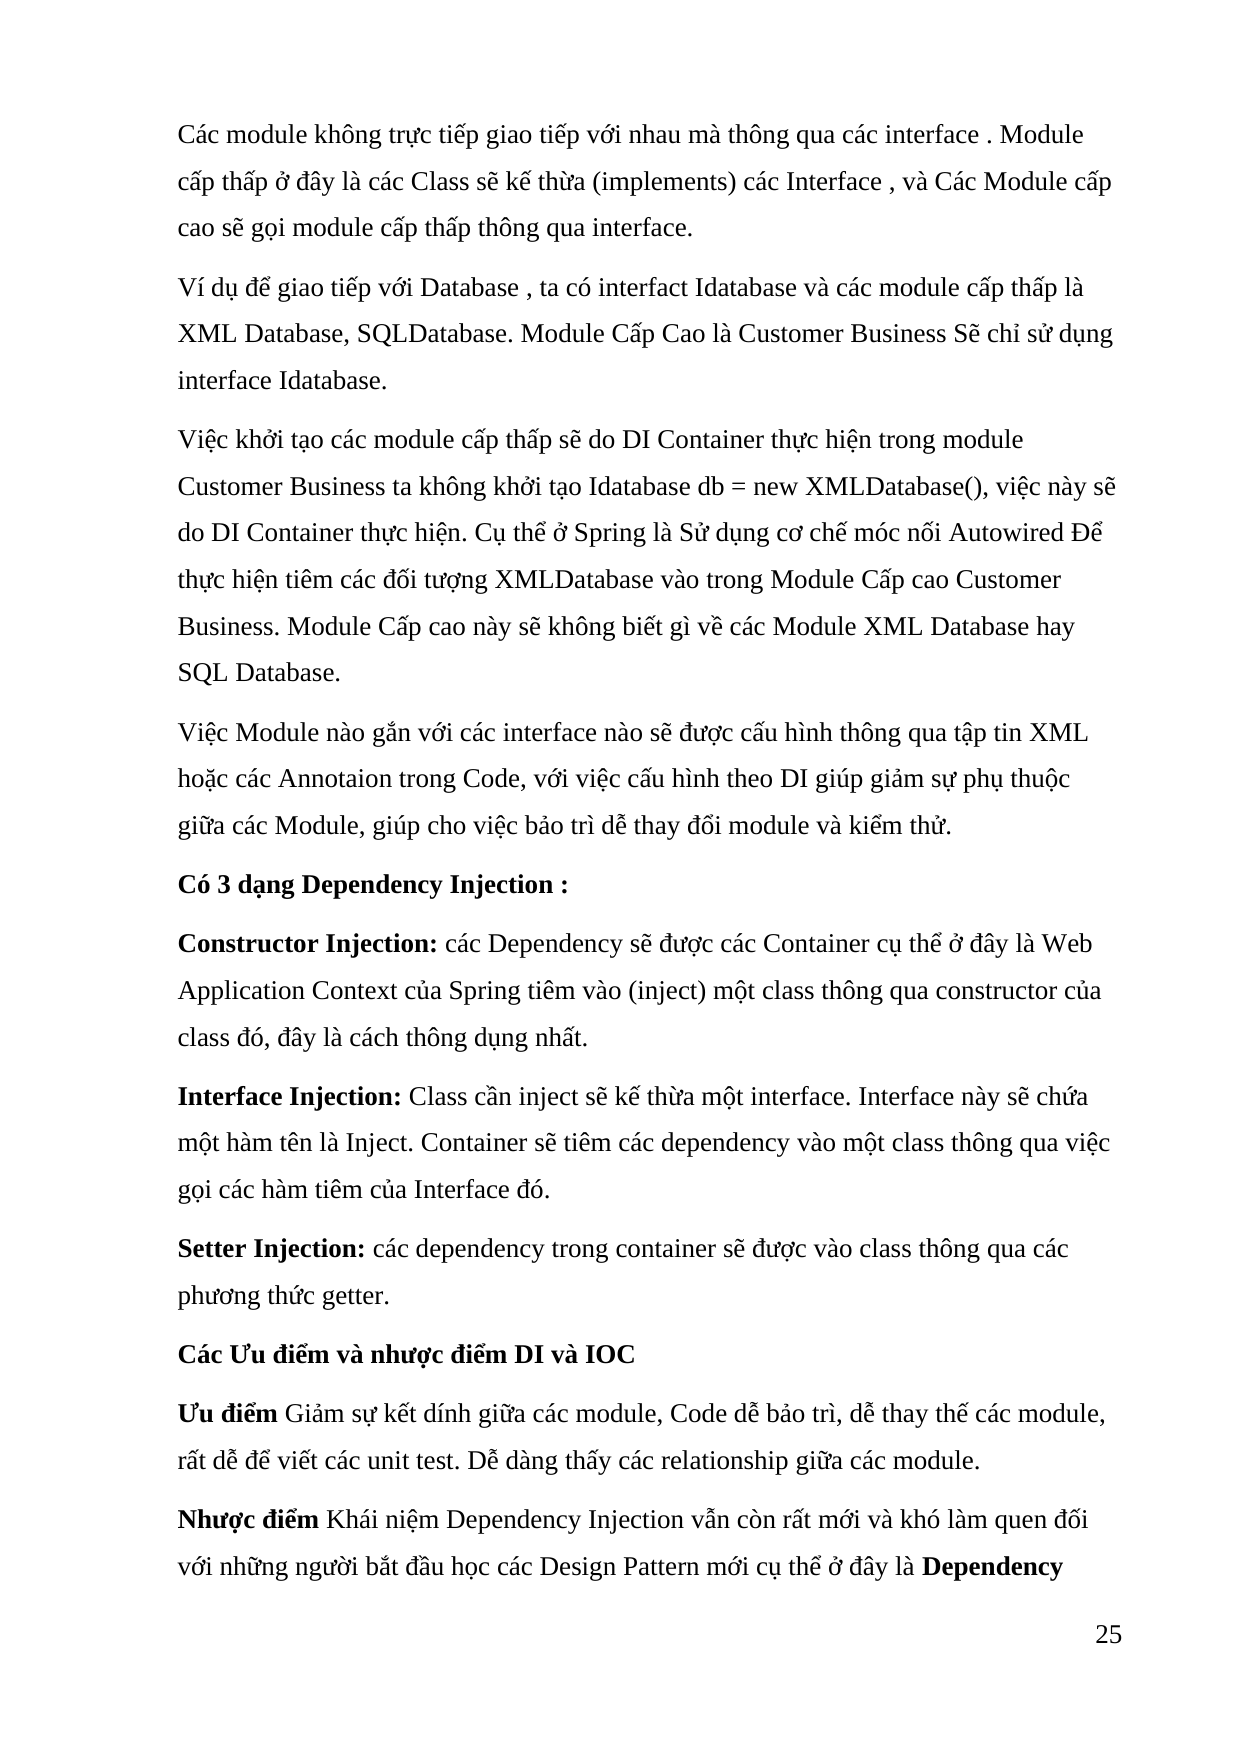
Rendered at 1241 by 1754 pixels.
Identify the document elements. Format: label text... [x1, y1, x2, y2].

text Các Ưu điểm và nhược điểm DI và IOC [177, 1338, 1122, 1369]
text Việc Module nào gắn với các interface nào sẽ được cấu hình thông qua tập tin XML hoặc các Annotaion trong Code, với việc cấu hình theo DI giúp giảm sự phụ thuộc giữa các Module, giúp cho việc bảo trì dễ thay đổi module và kiểm thử. [177, 716, 1122, 840]
text Ưu điểm Giảm sự kết dính giữa các module, Code dễ bảo trì, dễ thay thế các module, rất dễ để viết các unit test. Dễ dàng thấy các relationship giữa các module. [177, 1397, 1122, 1475]
text Ví dụ để giao tiếp với Database , ta có interfact Idatabase và các module cấp thấp là XML Database, SQLDatabase. Module Cấp Cao là Customer Business Sẽ chỉ sử dụng interface Idatabase. [177, 271, 1122, 395]
text Có 3 dạng Dependency Injection : [177, 868, 1122, 899]
text Interface Injection: Class cần inject sẽ kế thừa một interface. Interface này sẽ chứa một hàm tên là Inject. Container sẽ tiêm các dependency vào một class thông qua việc gọi các hàm tiêm của Interface đó. [177, 1080, 1122, 1204]
text Các module không trực tiếp giao tiếp với nhau mà thông qua các interface . Module cấp thấp ở đây là các Class sẽ kế thừa (implements) các Interface , và Các Module cấp cao sẽ gọi module cấp thấp thông qua interface. [177, 118, 1122, 243]
text Setter Injection: các dependency trong container sẽ được vào class thông qua các phương thức getter. [177, 1232, 1122, 1310]
text Constructor Injection: các Dependency sẽ được các Container cụ thể ở đây là Web Application Context của Spring tiêm vào (inject) một class thông qua constructor của class đó, đây là cách thông dụng nhất. [177, 927, 1122, 1052]
text Việc khởi tạo các module cấp thấp sẽ do DI Container thực hiện trong module Customer Business ta không khởi tạo Idatabase db = new XMLDatabase(), việc này sẽ do DI Container thực hiện. Cụ thể ở Spring là Sử dụng cơ chế móc nối Autowired Để thực hiện tiêm các đối tượng XMLDatabase vào trong Module Cấp cao Customer Business. Module Cấp cao này sẽ không biết gì về các Module XML Database hay SQL Database. [177, 423, 1122, 688]
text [177, 1503, 1122, 1581]
